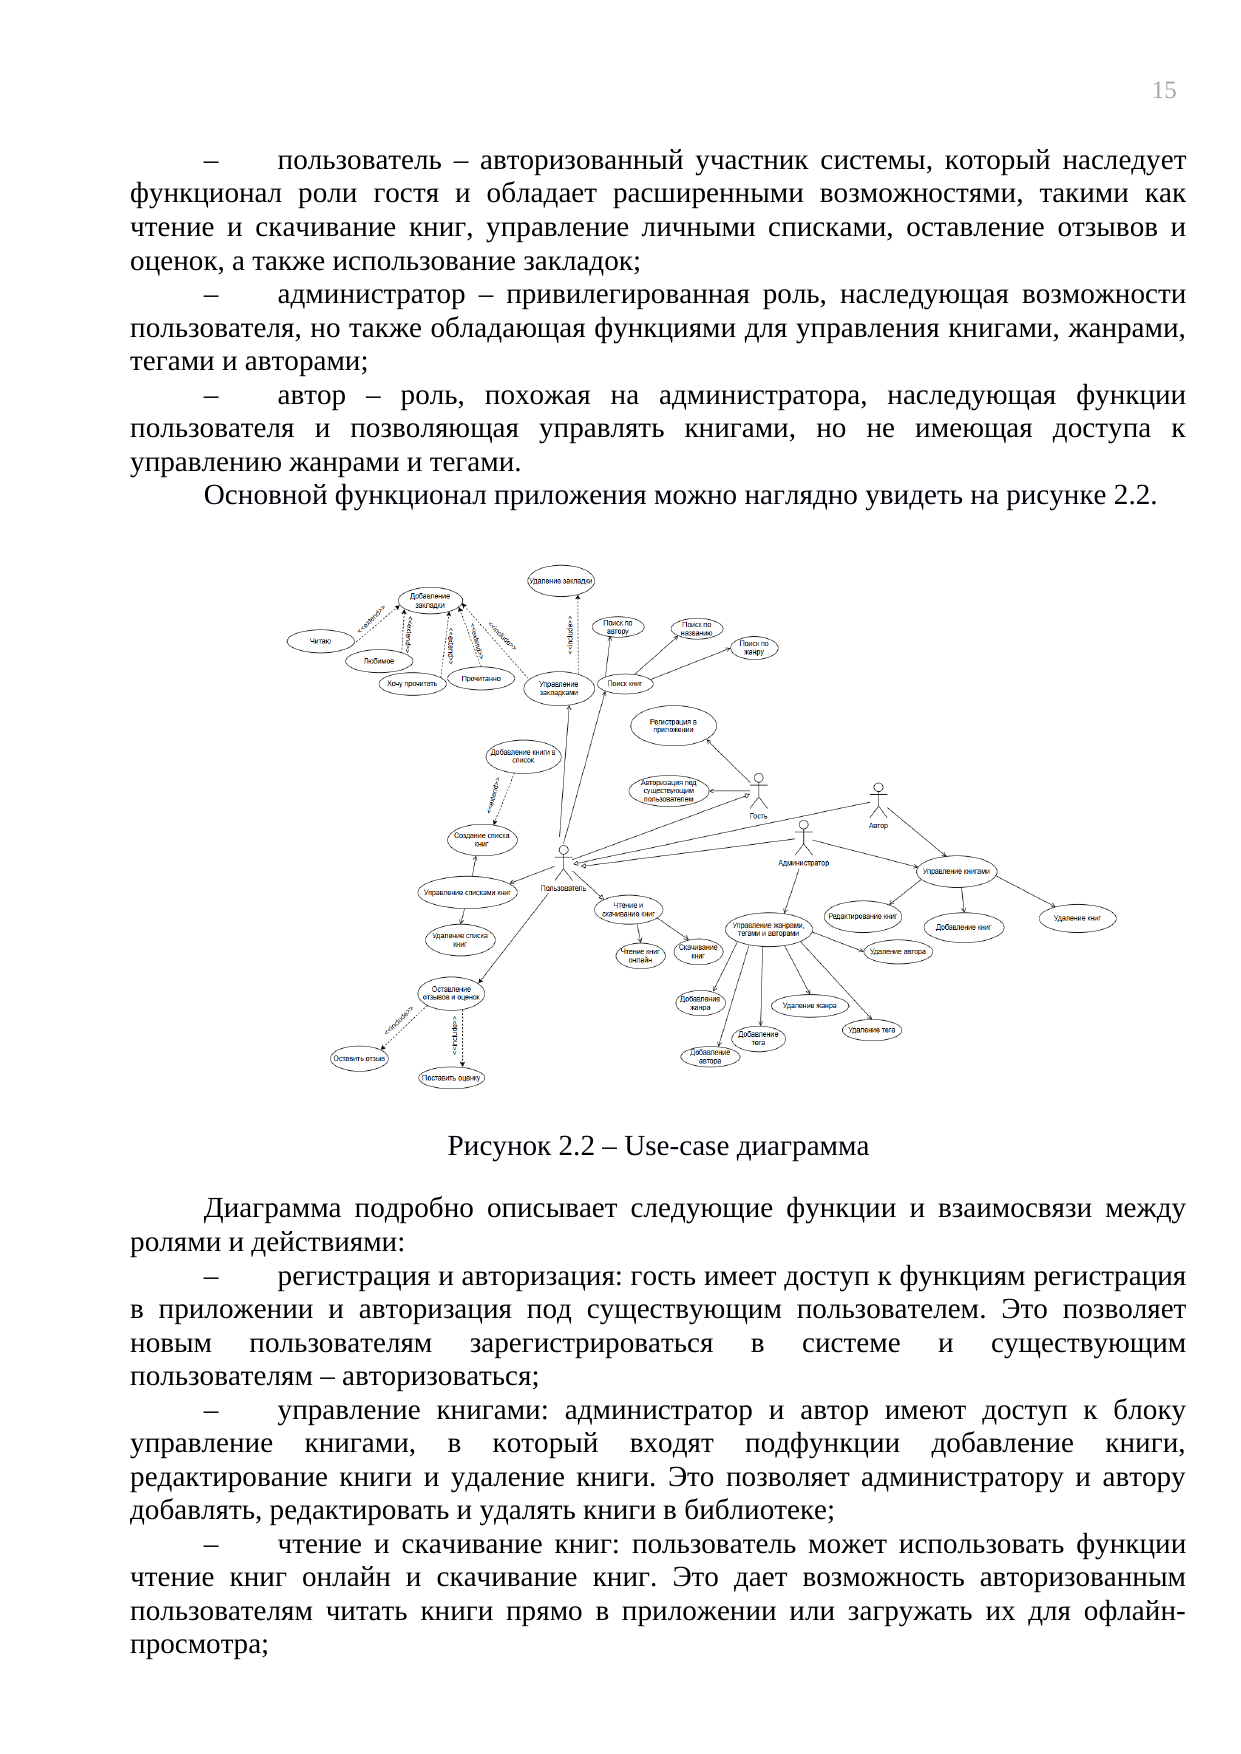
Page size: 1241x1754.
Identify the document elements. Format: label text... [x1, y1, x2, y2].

text Основной функционал приложения можно наглядно увидеть на рисунке 2.2. [130, 477, 1187, 511]
text Диаграмма подробно описывает следующие функции и взаимосвязи между ролями и действиями: [130, 1191, 1187, 1258]
list чтение и скачивание книг: пользователь может использовать функции чтение книг онлайн и скачивание книг. Это дает возможность авторизованным пользователям читать книги прямо в приложении или загружать их для офлайн-просмотра; [130, 1526, 1187, 1660]
text Рисунок 2.2 – Use-case диаграмма [130, 1128, 1187, 1161]
list регистрация и авторизация: гость имеет доступ к функциям регистрация в приложении и авторизация под существующим пользователем. Это позволяет новым пользователям зарегистрироваться в системе и существующим пользователям – авторизоваться; [130, 1258, 1187, 1392]
list управление книгами: администратор и автор имеют доступ к блоку управление книгами, в который входят подфункции добавление книги, редактирование книги и удаление книги. Это позволяет администратору и автору добавлять, редактировать и удалять книги в библиотеке; [130, 1392, 1187, 1526]
list пользователь – авторизованный участник системы, который наследует функционал роли гостя и обладает расширенными возможностями, такими как чтение и скачивание книг, управление личными списками, оставление отзывов и оценок, а также использование закладок; [130, 142, 1187, 276]
list администратор – привилегированная роль, наследующая возможности пользователя, но также обладающая функциями для управления книгами, жанрами, тегами и авторами; [130, 276, 1187, 377]
list автор – роль, похожая на администратора, наследующая функции пользователя и позволяющая управлять книгами, но не имеющая доступа к управлению жанрами и тегами. [130, 377, 1187, 477]
picture [256, 540, 1135, 1116]
